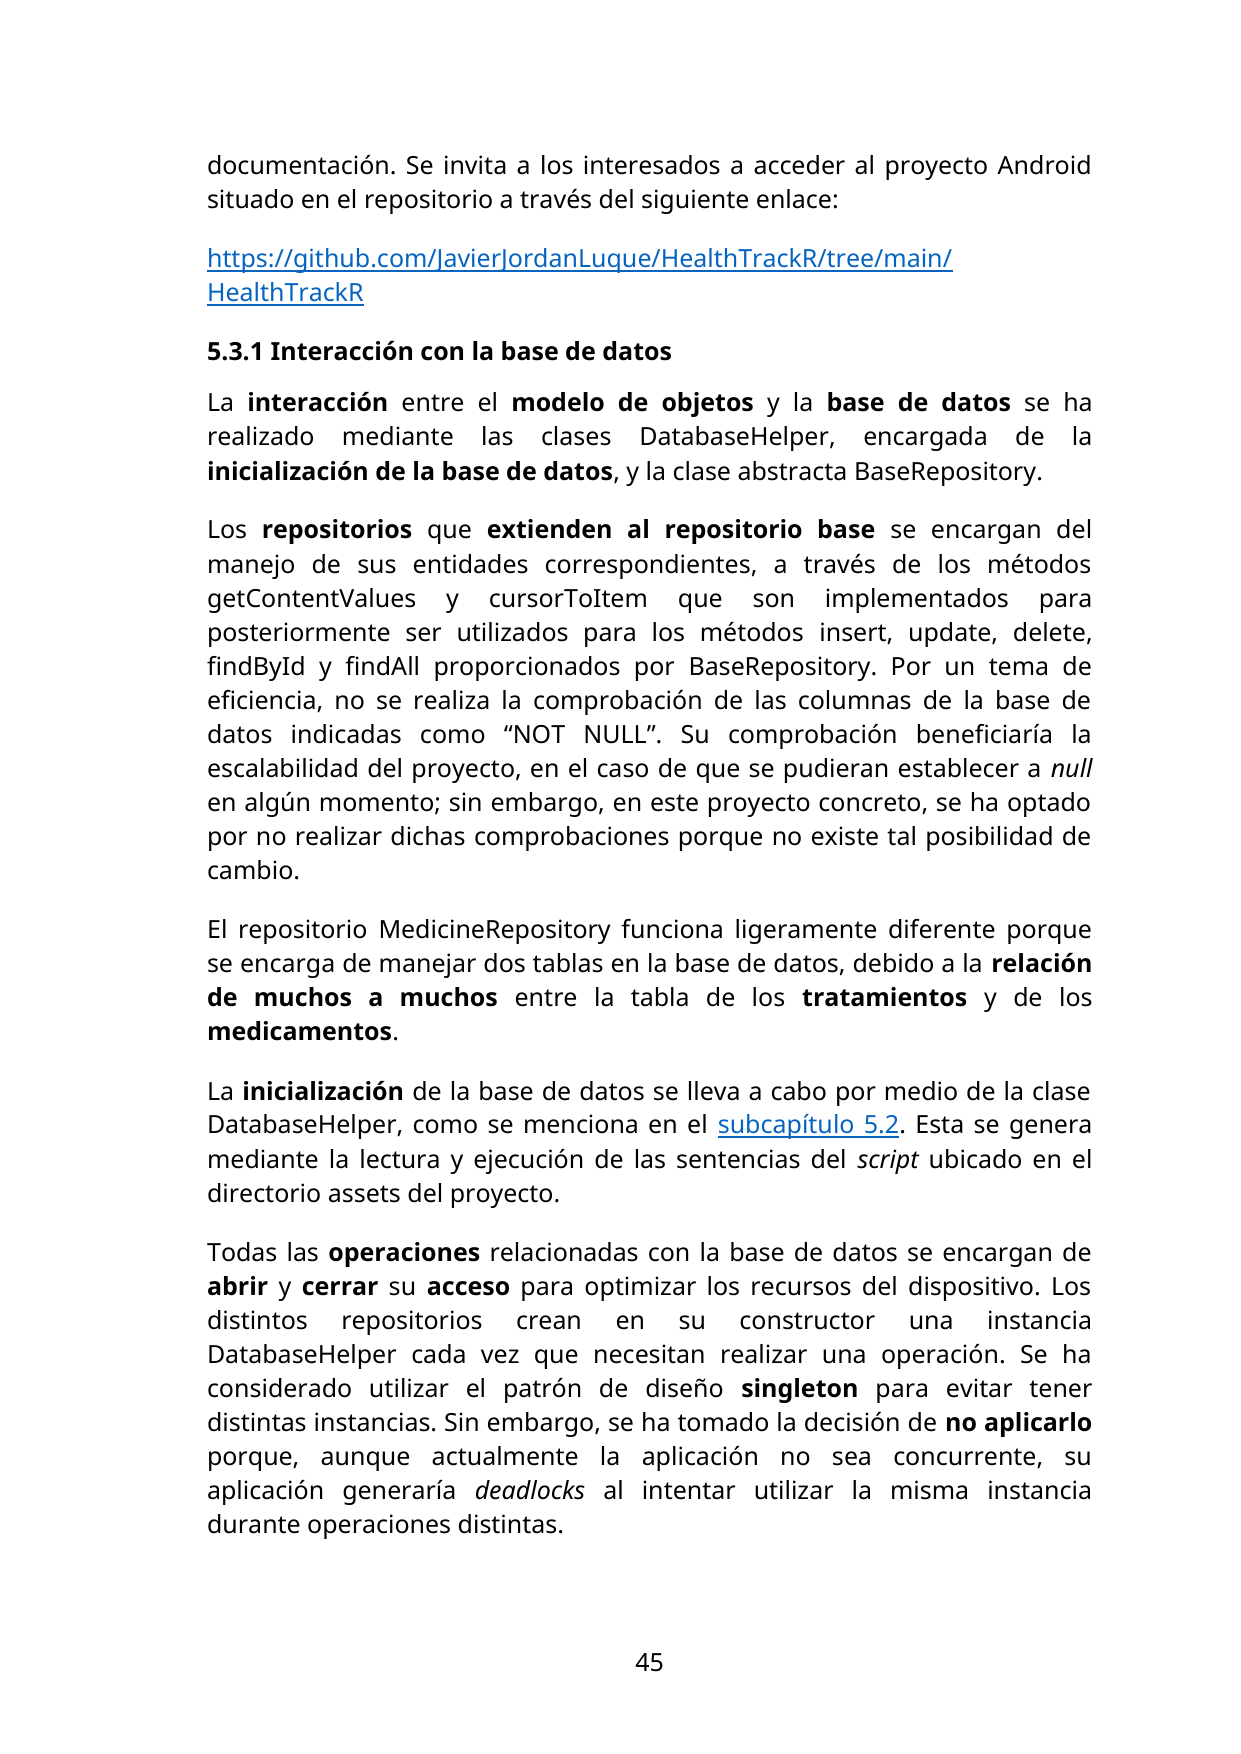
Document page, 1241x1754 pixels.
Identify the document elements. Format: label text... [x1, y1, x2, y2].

text Los repositorios que extienden al repositorio base se encargan del manejo de sus entidades correspondientes, a través de los métodos getContentValues y cursorToItem que son implementados para posteriormente ser utilizados para los métodos insert, update, delete, findById y findAll proporcionados por BaseRepository. Por un tema de eficiencia, no se realiza la comprobación de las columnas de la base de datos indicadas como “NOT NULL”. Su comprobación beneficiaría la escalabilidad del proyecto, en el caso de que se pudieran establecer a null en algún momento; sin embargo, en este proyecto concreto, se ha optado por no realizar dichas comprobaciones porque no existe tal posibilidad de cambio. [207, 512, 1092, 887]
text El repositorio MedicineRepository funciona ligeramente diferente porque se encarga de manejar dos tablas en la base de datos, debido a la relación de muchos a muchos entre la tabla de los tratamientos y de los medicamentos. [207, 912, 1092, 1048]
text La inicialización de la base de datos se lleva a cabo por medio de la clase DatabaseHelper, como se menciona en el subcapítulo 5.2. Esta se genera mediante la lectura y ejecución de las sentencias del script ubicado en el directorio assets del proyecto. [207, 1073, 1092, 1209]
text https://github.com/JavierJordanLuque/HealthTrackR/tree/main/HealthTrackR [207, 241, 1092, 309]
text La interacción entre el modelo de objetos y la base de datos se ha realizado mediante las clases DatabaseHelper, encargada de la inicialización de la base de datos, y la clase abstracta BaseRepository. [207, 385, 1092, 487]
text 5.3.1 Interacción con la base de datos [207, 334, 1092, 368]
text Todas las operaciones relacionadas con la base de datos se encargan de abrir y cerrar su acceso para optimizar los recursos del dispositivo. Los distintos repositorios crean en su constructor una instancia DatabaseHelper cada vez que necesitan realizar una operación. Se ha considerado utilizar el patrón de diseño singleton para evitar tener distintas instancias. Sin embargo, se ha tomado la decisión de no aplicarlo porque, aunque actualmente la aplicación no sea concurrente, su aplicación generaría deadlocks al intentar utilizar la misma instancia durante operaciones distintas. [207, 1234, 1092, 1541]
